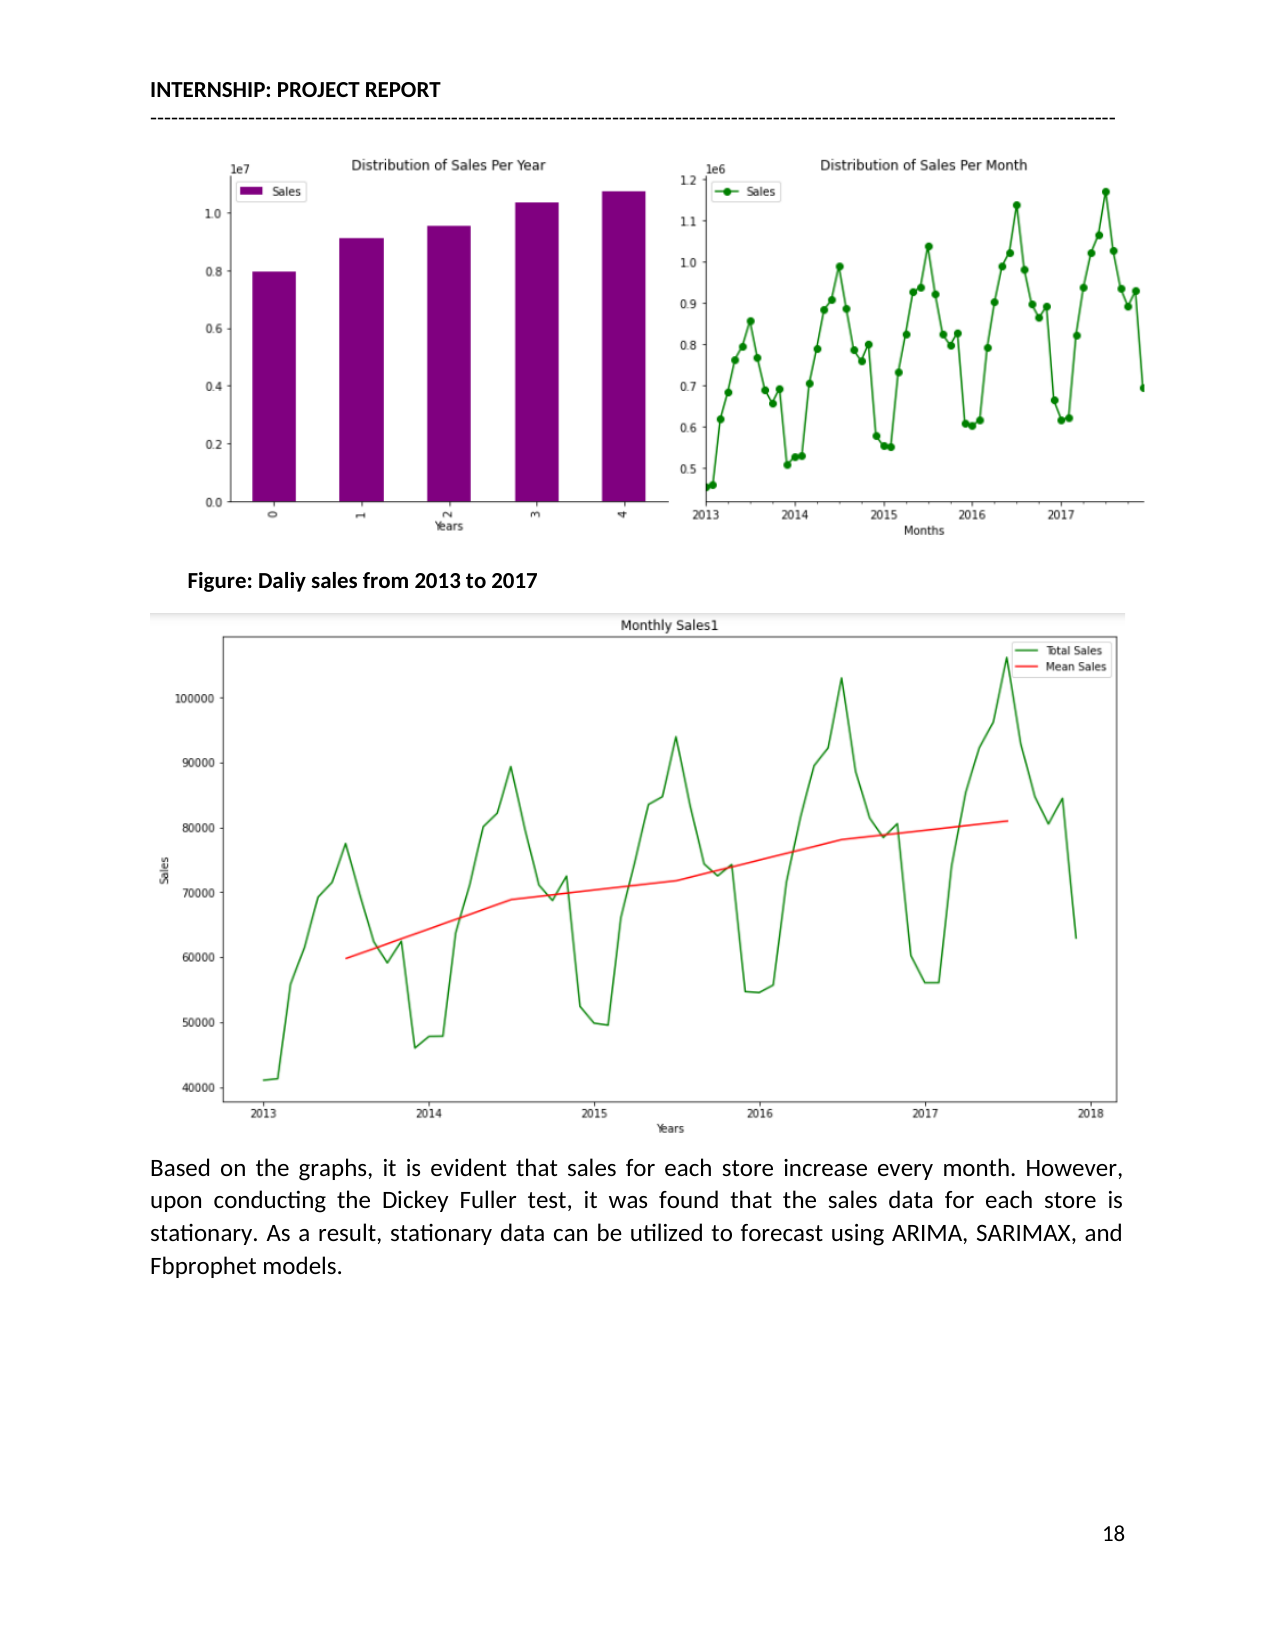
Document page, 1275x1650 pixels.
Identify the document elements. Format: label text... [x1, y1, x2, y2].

picture [150, 613, 1125, 1133]
picture [187, 150, 1163, 548]
text Figure: Daliy sales from 2013 to 2017 [187, 567, 1125, 594]
text Based on the graphs, it is evident that sales for each store increase every month. However, upon conducting the Dickey Fuller test, it was found that the sales data for each store is stationary. As a result, stationary data can be utilized to forecast using ARIMA, SARIMAX, and Fbprophet models. [150, 1152, 1125, 1281]
